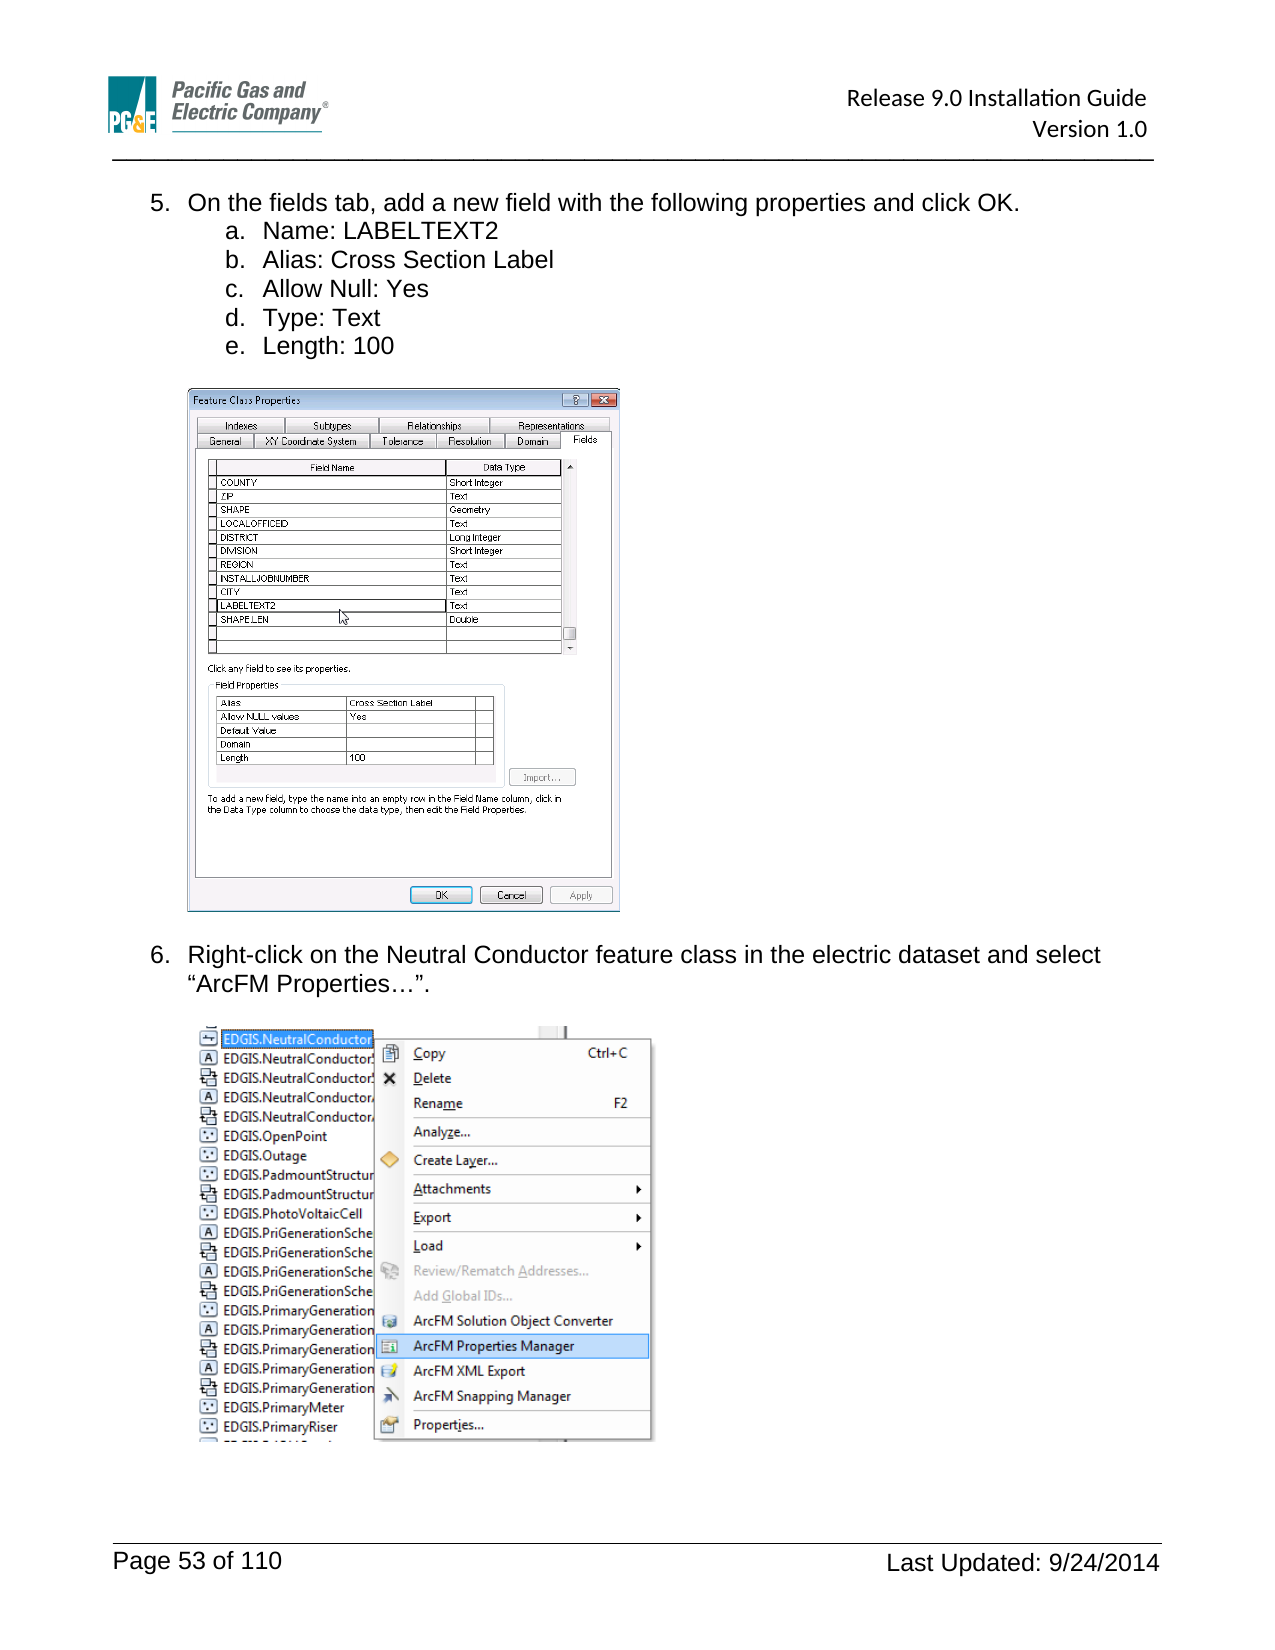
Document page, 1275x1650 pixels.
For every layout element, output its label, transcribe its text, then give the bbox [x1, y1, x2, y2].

list Alias: Cross Section Label [225, 245, 1162, 274]
list Type: Text [225, 302, 1162, 331]
list Right-click on the Neutral Conductor feature class in the electric dataset and select “ArcFM Properties…”. [150, 940, 1162, 998]
list Allow Null: Yes [225, 274, 1162, 302]
list Name: LABELTEXT2 [225, 216, 1162, 245]
list On the fields tab, add a new field with the following properties and click OK. [150, 187, 1162, 216]
picture [187, 1026, 664, 1442]
list Length: 100 [225, 331, 1162, 360]
picture [187, 388, 620, 912]
